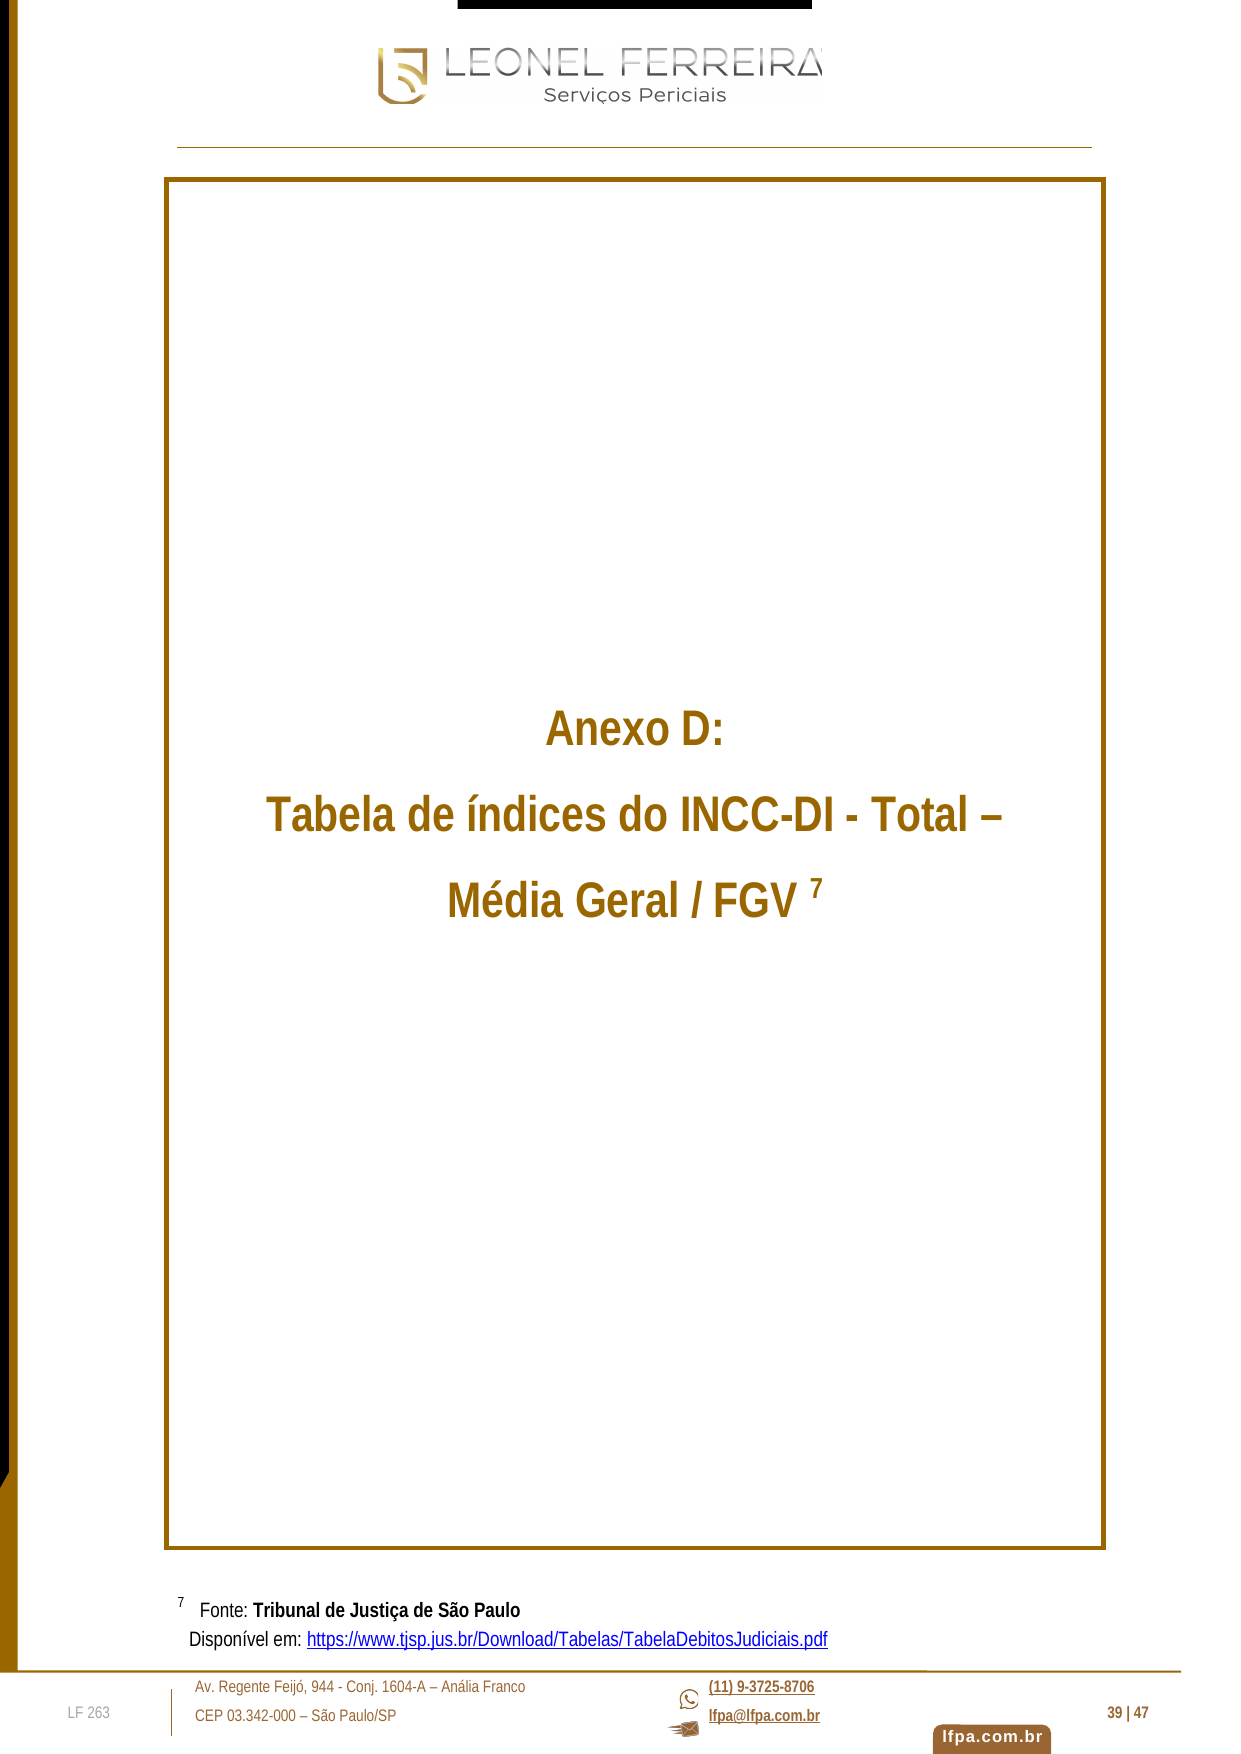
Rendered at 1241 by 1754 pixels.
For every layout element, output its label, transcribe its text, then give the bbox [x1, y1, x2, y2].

picture [667, 1721, 699, 1737]
picture [378, 47, 822, 104]
picture [679, 1689, 699, 1708]
text Anexo D: Tabela de índices do INCC-DI - Total – Média Geral / FGV [169, 692, 1101, 928]
